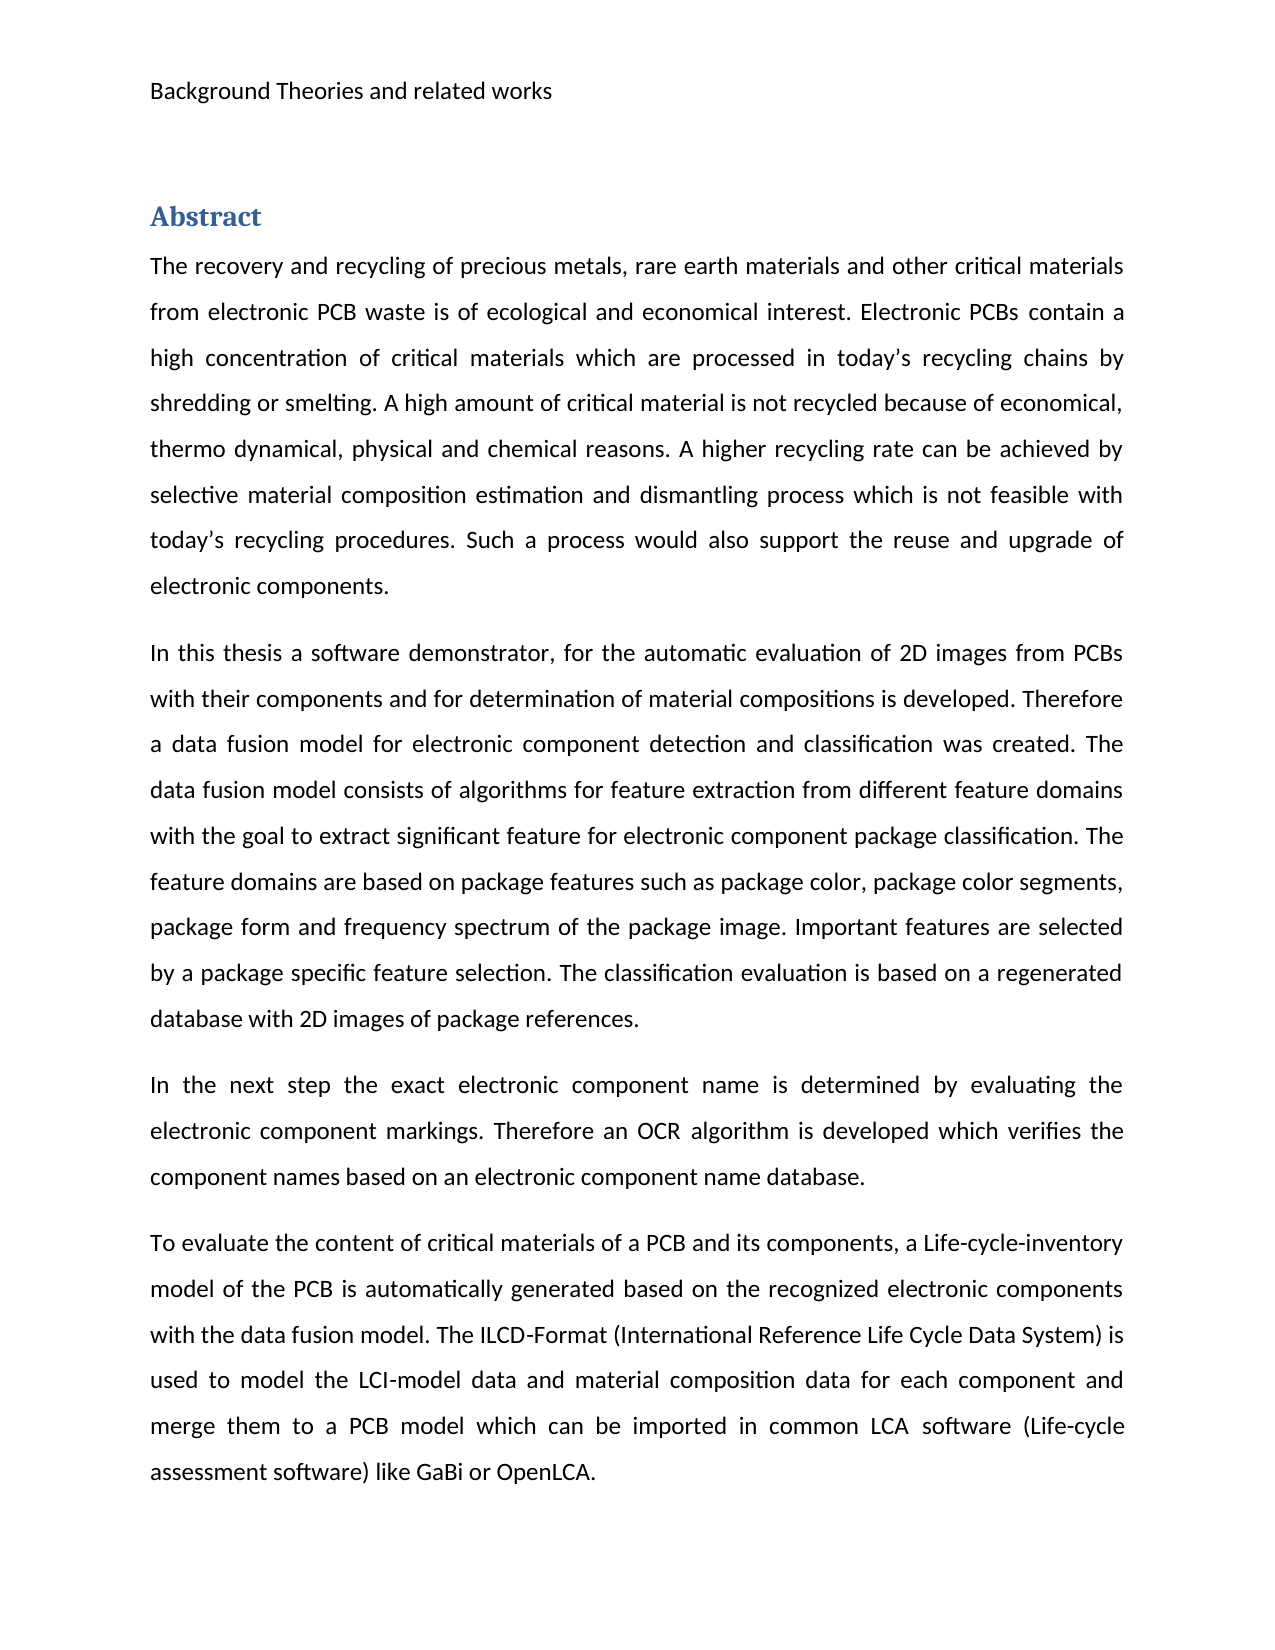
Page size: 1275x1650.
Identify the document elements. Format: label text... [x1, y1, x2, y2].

text In this thesis a software demonstrator, for the automatic evaluation of 2D images from PCBs with their components and for determination of material compositions is developed. Therefore a data fusion model for electronic component detection and classification was created. The data fusion model consists of algorithms for feature extraction from different feature domains with the goal to extract significant feature for electronic component package classification. The feature domains are based on package features such as package color, package color segments, package form and frequency spectrum of the package image. Important features are selected by a package specific feature selection. The classification evaluation is based on a regenerated database with 2D images of package references. [150, 637, 1125, 1033]
text To evaluate the content of critical materials of a PCB and its components, a Life-cycle-inventory model of the PCB is automatically generated based on the recognized electronic components with the data fusion model. The ILCD-Format (International Reference Life Cycle Data System) is used to model the LCI-model data and material composition data for each component and merge them to a PCB model which can be imported in common LCA software (Life-cycle assessment software) like GaBi or OpenLCA. [150, 1227, 1125, 1487]
subtitle Abstract [150, 200, 1125, 233]
text In the next step the exact electronic component name is determined by evaluating the electronic component markings. Therefore an OCR algorithm is developed which verifies the component names based on an electronic component name database. [150, 1069, 1125, 1191]
text The recovery and recycling of precious metals, rare earth materials and other critical materials from electronic PCB waste is of ecological and economical interest. Electronic PCBs contain a high concentration of critical materials which are processed in today’s recycling chains by shredding or smelting. A high amount of critical material is not recycled because of economical, thermo dynamical, physical and chemical reasons. A higher recycling rate can be achieved by selective material composition estimation and dismantling process which is not feasible with today’s recycling procedures. Such a process would also support the reuse and upgrade of electronic components. [150, 250, 1125, 601]
